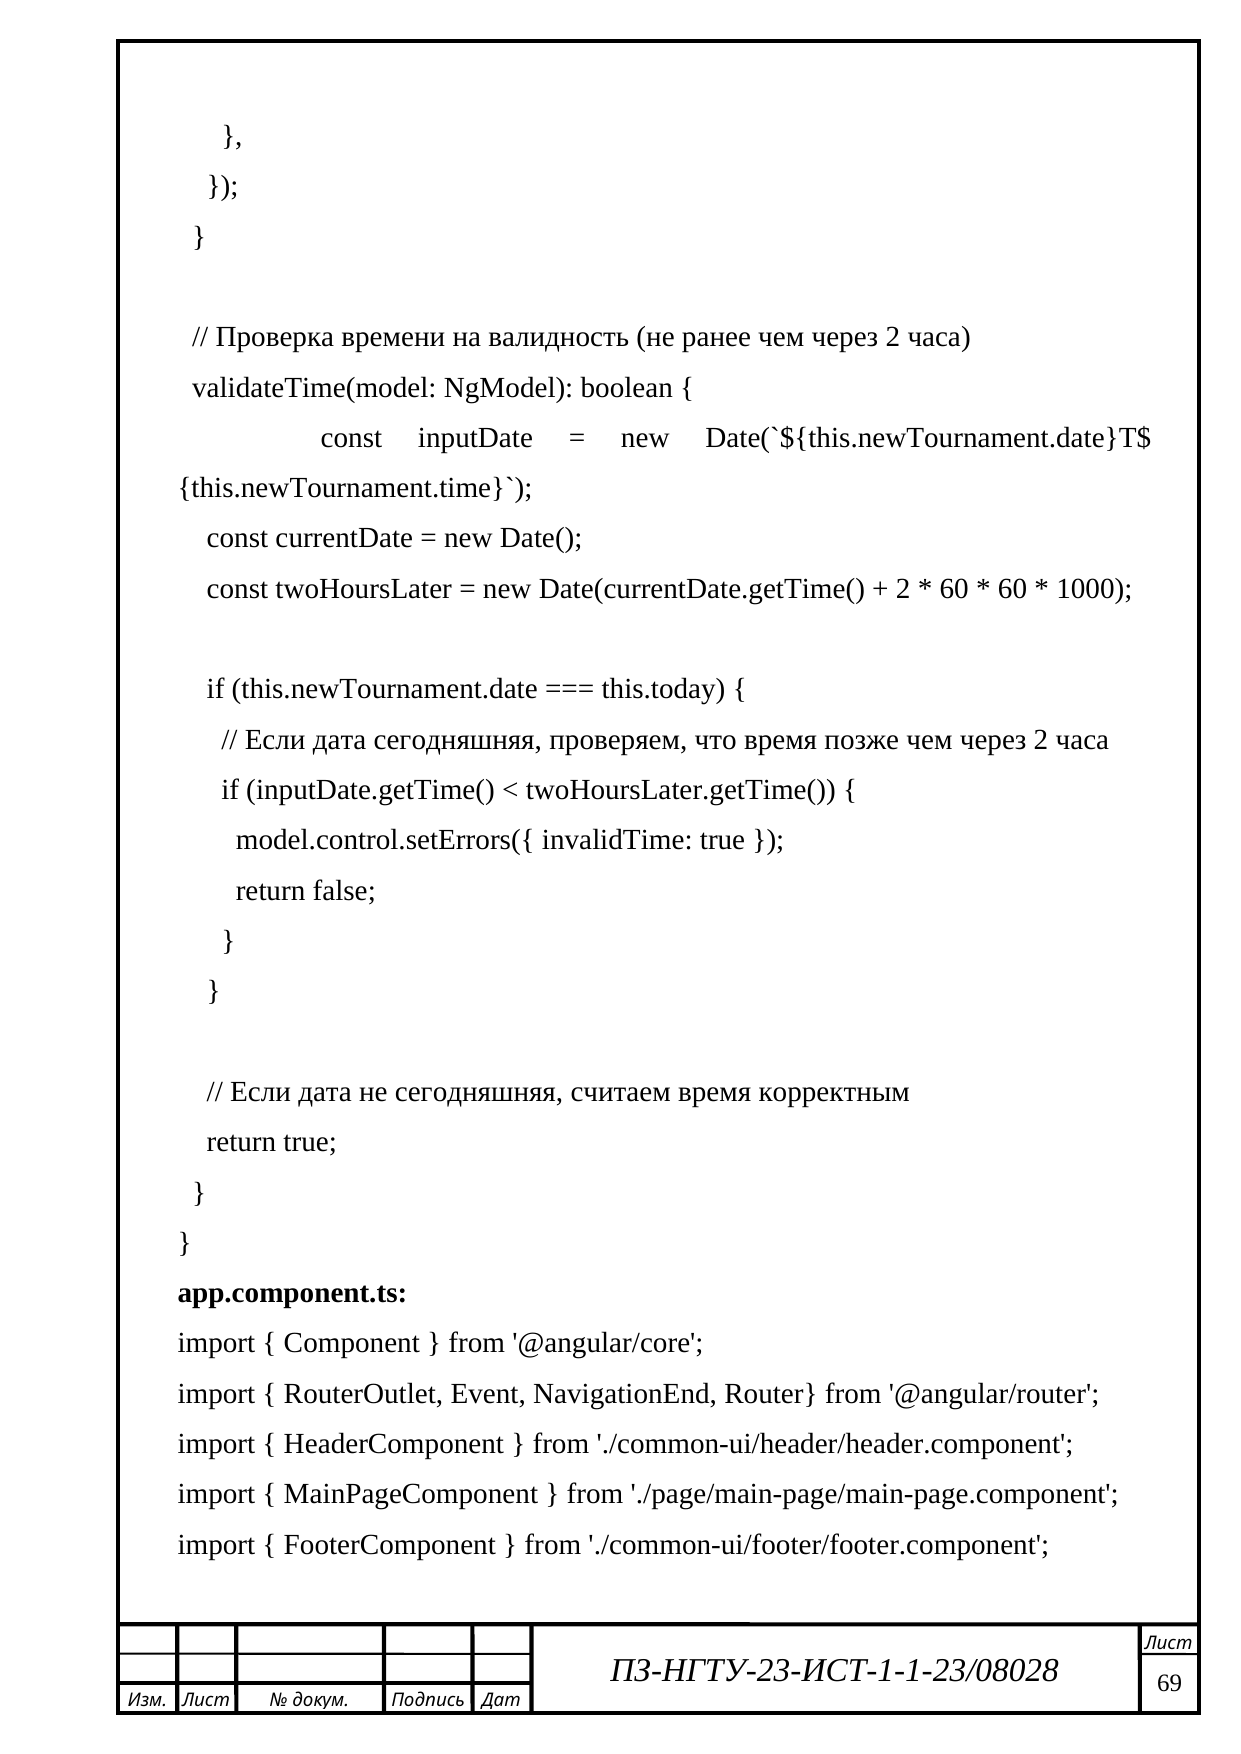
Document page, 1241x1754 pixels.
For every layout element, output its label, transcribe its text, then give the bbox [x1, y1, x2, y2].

text import { HeaderComponent } from './common-ui/header/header.component'; [177, 1426, 1152, 1460]
text return true; [177, 1124, 1152, 1158]
text }); [177, 168, 1152, 202]
text } [177, 1175, 1152, 1208]
text const twoHoursLater = new Date(currentDate.getTime() + 2 * 60 * 60 * 1000); [177, 571, 1152, 604]
text import { MainPageComponent } from './page/main-page/main-page.component'; [177, 1477, 1152, 1510]
text }, [177, 118, 1152, 152]
text // Если дата сегодняшняя, проверяем, что время позже чем через 2 часа [177, 722, 1152, 755]
text return false; [177, 873, 1152, 906]
text import { FooterComponent } from './common-ui/footer/footer.component'; [177, 1527, 1152, 1560]
text const currentDate = new Date(); [177, 521, 1152, 554]
text if (this.newTournament.date === this.today) { [177, 672, 1152, 705]
text app.component.ts: [177, 1275, 1152, 1309]
text validateTime(model: NgModel): boolean { [177, 370, 1152, 403]
text model.control.setErrors({ invalidTime: true }); [177, 822, 1152, 856]
text } [177, 219, 1152, 252]
text } [177, 1225, 1152, 1258]
text const inputDate = new Date(`${this.newTournament.date}T${this.newTournament.time}`); [177, 420, 1152, 504]
text import { RouterOutlet, Event, NavigationEnd, Router} from '@angular/router'; [177, 1376, 1152, 1409]
text } [177, 973, 1152, 1007]
text import { Component } from '@angular/core'; [177, 1326, 1152, 1359]
text // Проверка времени на валидность (не ранее чем через 2 часа) [177, 319, 1152, 353]
text } [177, 923, 1152, 957]
text if (inputDate.getTime() < twoHoursLater.getTime()) { [177, 772, 1152, 806]
text // Если дата не сегодняшняя, считаем время корректным [177, 1074, 1152, 1108]
